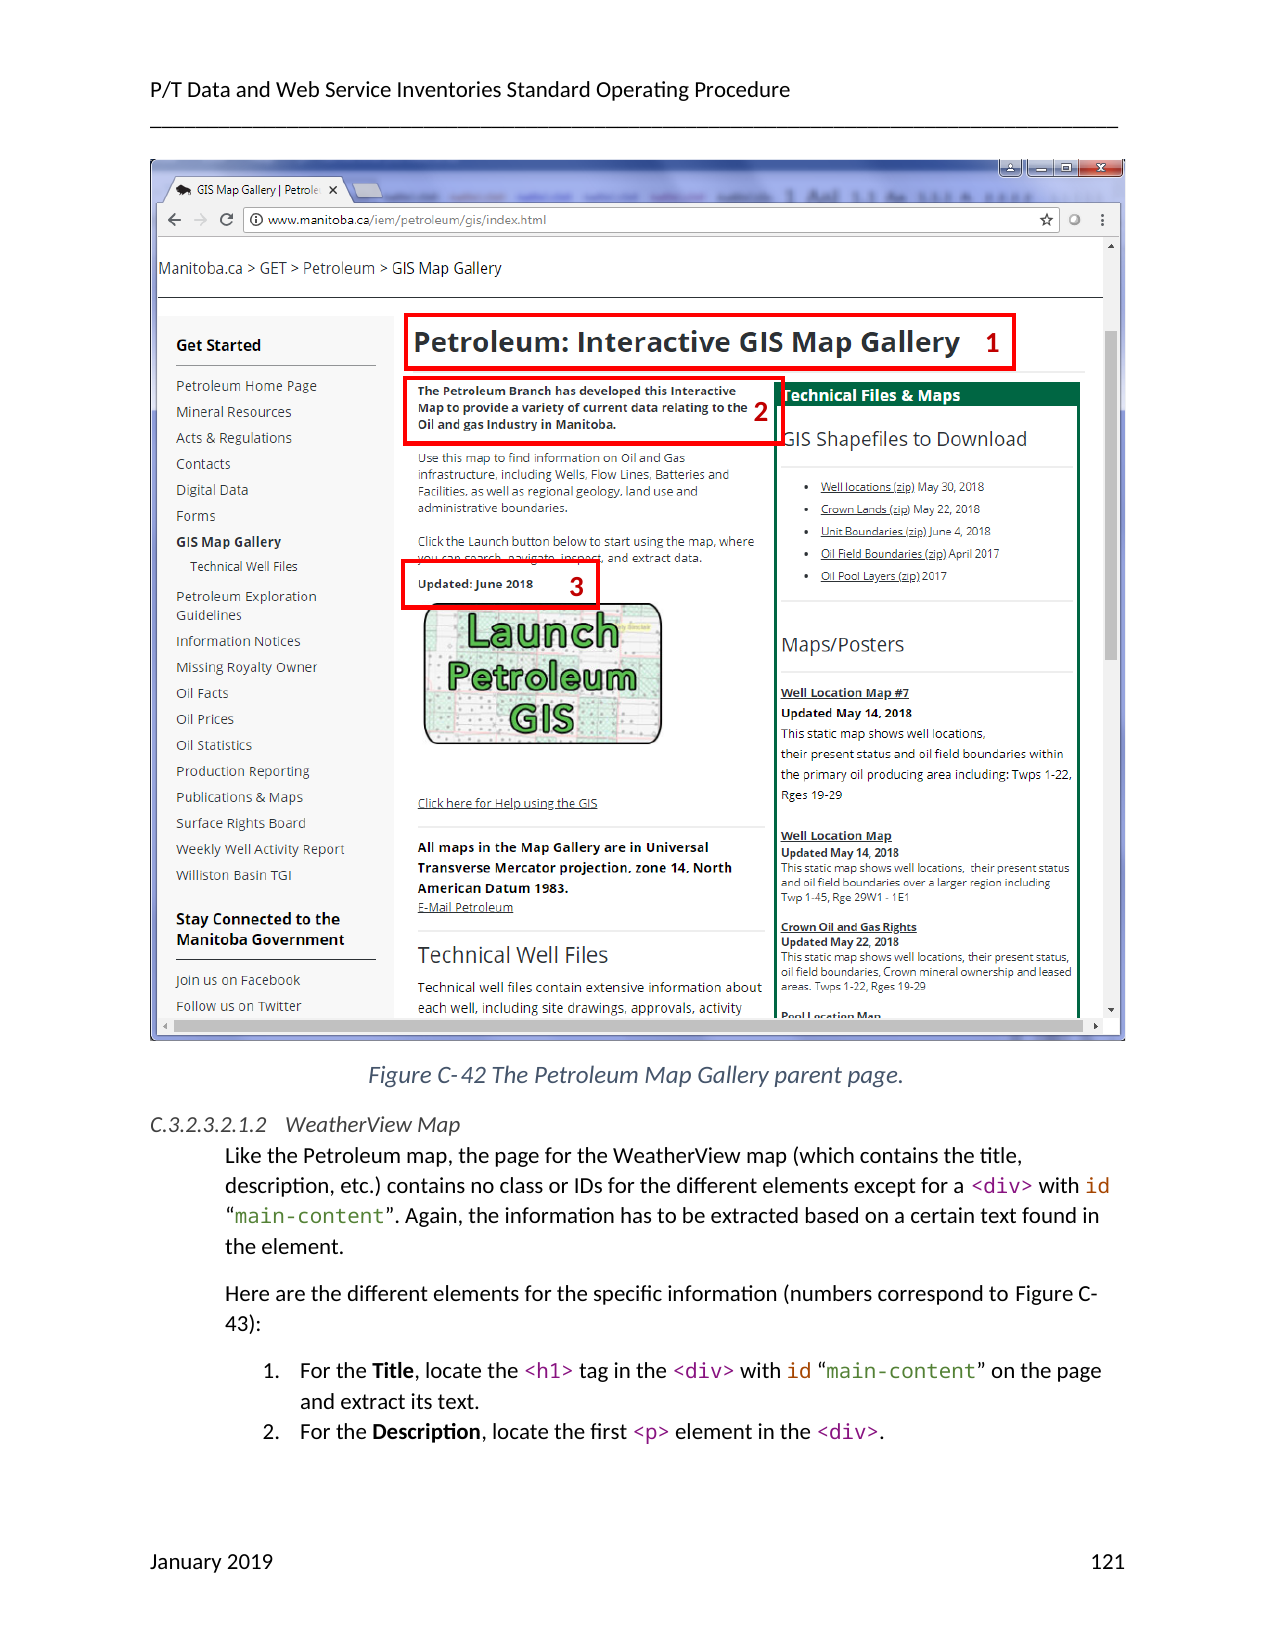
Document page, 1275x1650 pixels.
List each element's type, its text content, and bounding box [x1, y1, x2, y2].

picture [150, 159, 1125, 1041]
list For the Description, locate the first <p> element in the <div>. [262, 1417, 1125, 1446]
subtitle WeatherView Map [150, 1111, 1125, 1139]
list For the Title, locate the <h1> tag in the <div> with id “main-content” on the page and extract its text. [262, 1356, 1125, 1415]
text Like the Petroleum map, the page for the WeatherView map (which contains the title, description, etc.) contains no class or IDs for the different elements except for a <div> with id “main-content”. Again, the information has to be extracted based on a certain text found in the element. [225, 1141, 1125, 1260]
